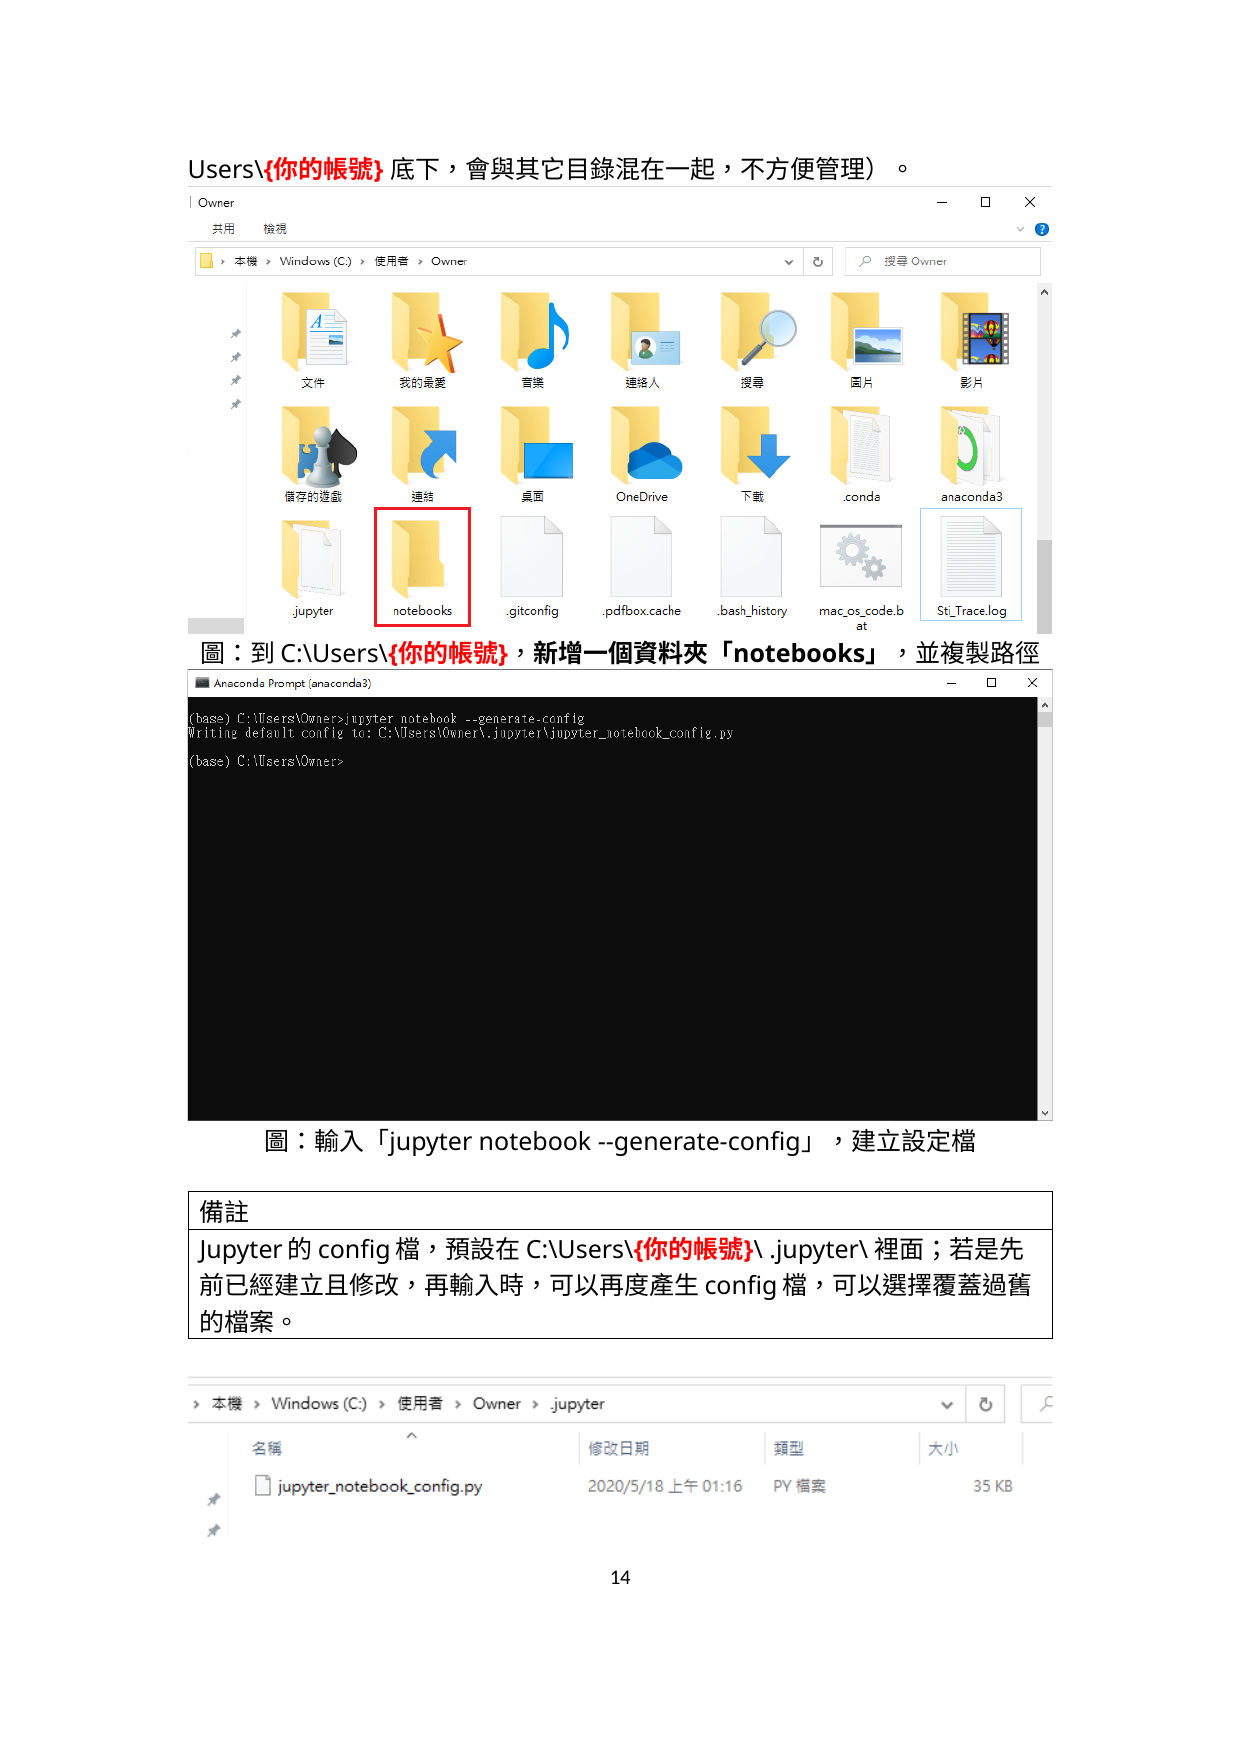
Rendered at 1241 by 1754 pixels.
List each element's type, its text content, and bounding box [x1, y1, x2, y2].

table_header 備註 [189, 1192, 1052, 1228]
text 圖：到C:\Users\{你的帳號}，新增一個資料夾「notebooks」，並複製路徑 [187, 634, 1053, 669]
table_cell Jupyter的config檔，預設在C:\Users\{你的帳號}\ .jupyter\ 裡面；若是先前已經建立且修改，再輸入時，可以再度產生config檔，可以選擇覆蓋過舊的檔案。 [189, 1230, 1052, 1338]
text （Optional）需要建立屬於自己的工作目錄，而非使用預設設定（預設在C:\Users\{你的帳號} 底下，會與其它目錄混在一起，不方便管理）。 [187, 150, 1053, 186]
text 圖：輸入「jupyter notebook --generate-config」，建立設定檔 [187, 1121, 1053, 1157]
picture [187, 669, 1053, 1121]
picture [187, 186, 1053, 634]
picture [187, 1373, 1053, 1537]
